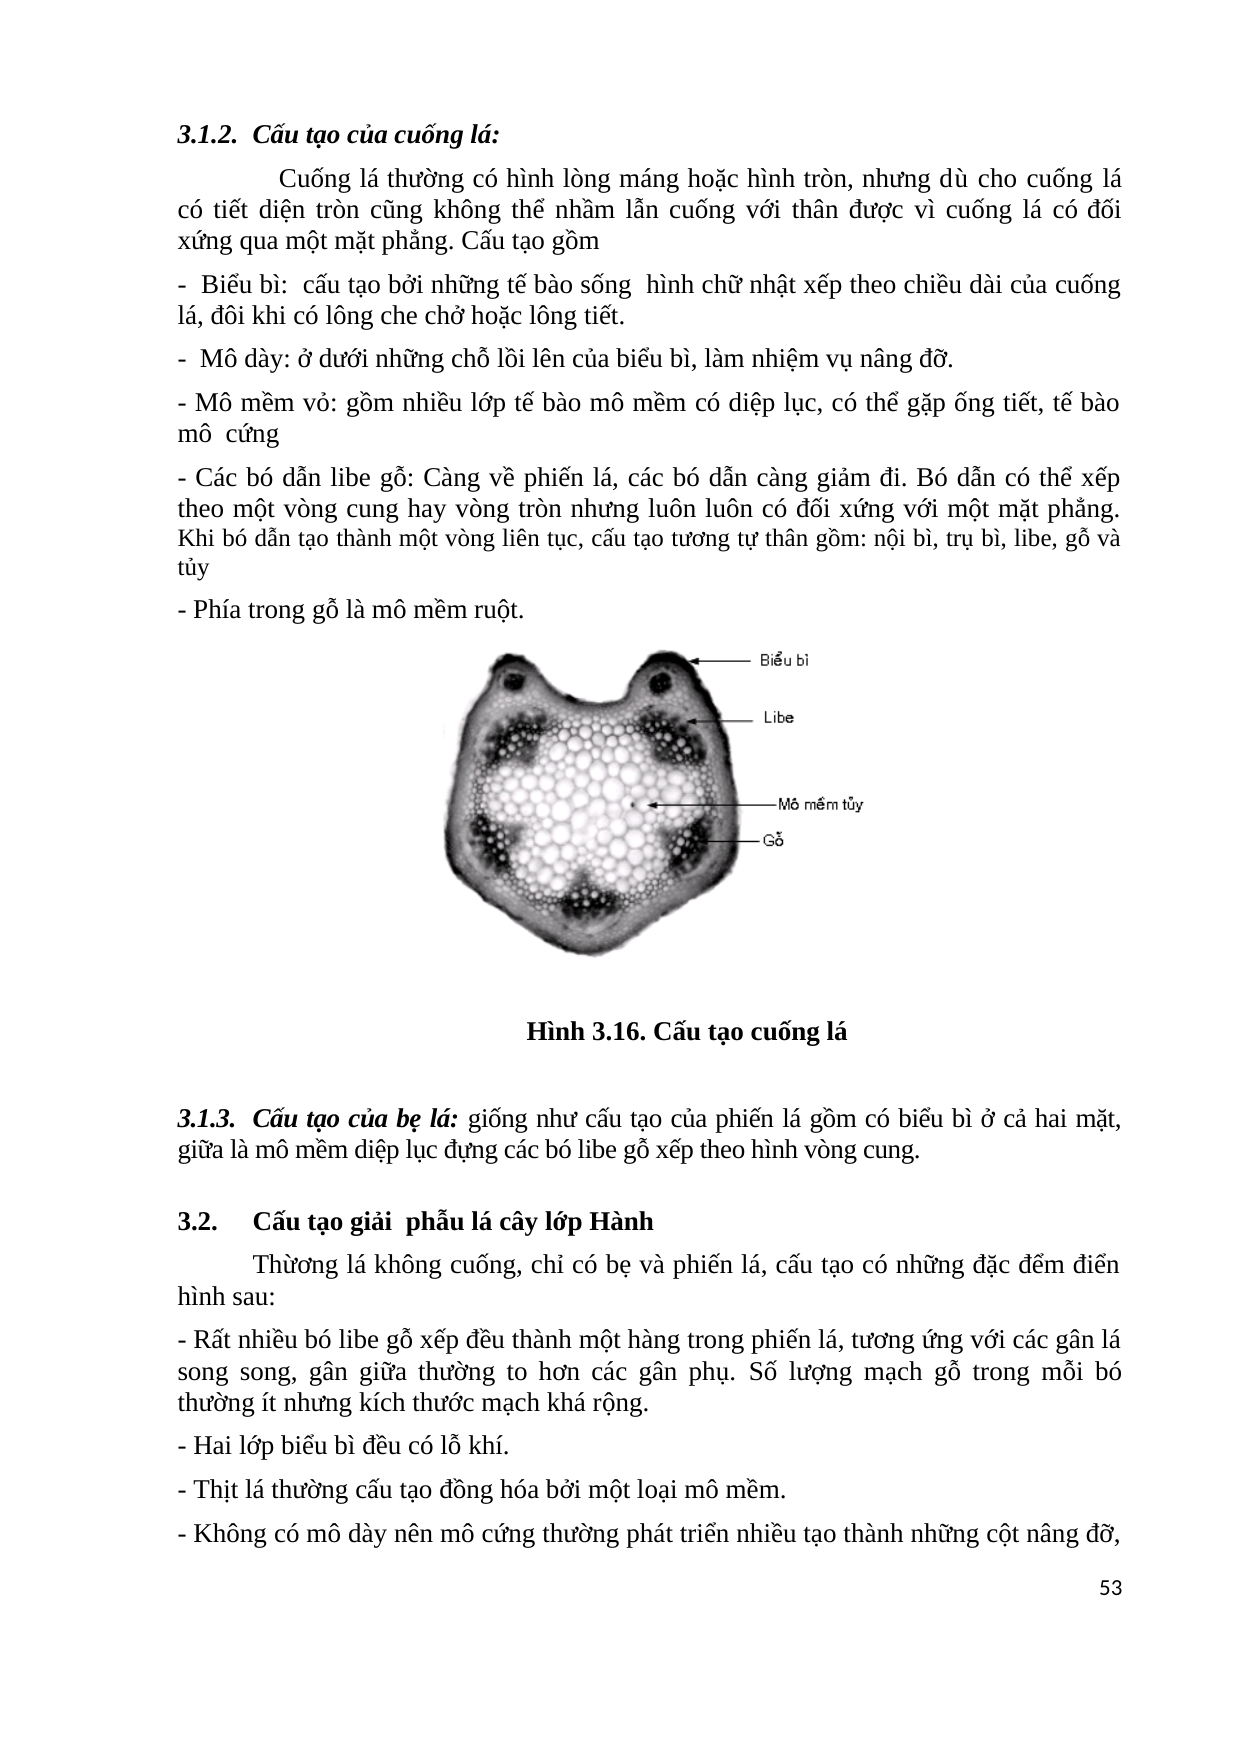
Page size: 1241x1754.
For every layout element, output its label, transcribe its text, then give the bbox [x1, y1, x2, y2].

text - Các bó dẫn libe gỗ: Càng về phiến lá, các bó dẫn càng giảm đi. Bó dẫn có thể xếp theo một vòng cung hay vòng tròn nhưng luôn luôn có đối xứng với một mặt phẳng. Khi bó dẫn tạo thành một vòng liên tục, cấu tạo tương tự thân gồm: nội bì, trụ bì, libe, gỗ và tủy [177, 461, 1122, 581]
subtitle Cấu tạo của cuống lá: [177, 118, 1122, 149]
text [177, 1517, 1122, 1548]
text - Biểu bì: cấu tạo bởi những tế bào sống hình chữ nhật xếp theo chiều dài của cuống lá, đôi khi có lông che chở hoặc lông tiết. [177, 268, 1122, 330]
text - Phía trong gỗ là mô mềm ruột. [177, 593, 1122, 624]
text Thừơng lá không cuống, chỉ có bẹ và phiến lá, cấu tạo có những đặc đểm điển hình sau: [177, 1249, 1122, 1311]
text - Thịt lá thường cấu tạo đồng hóa bởi một loại mô mềm. [177, 1473, 1122, 1504]
text Hình 3.16. Cấu tạo cuống lá [177, 1015, 1122, 1046]
text - Mô dày: ở dưới những chỗ lồi lên của biểu bì, làm nhiệm vụ nâng đỡ. [177, 342, 1122, 374]
list Cấu tạo giải phẫu lá cây lớp Hành [177, 1205, 1122, 1236]
subtitle Cuống lá thường có hình lòng máng hoặc hình tròn, nhưng dù cho cuống lá có tiết diện tròn cũng không thể nhầm lẫn cuống với thân được vì cuống lá có đối xứng qua một mặt phẳng. Cấu tạo gồm [177, 162, 1122, 255]
text - Rất nhiều bó libe gỗ xếp đều thành một hàng trong phiến lá, tương ứng với các gân lá song song, gân giữa thường to hơn các gân phụ. Số lượng mạch gỗ trong mỗi bó thường ít nhưng kích thước mạch khá rộng. [177, 1323, 1122, 1417]
text - Hai lớp biểu bì đều có lỗ khí. [177, 1429, 1122, 1461]
text - Mô mềm vỏ: gồm nhiều lớp tế bào mô mềm có diệp lục, có thể gặp ống tiết, tế bào mô cứng [177, 386, 1122, 448]
subtitle Cấu tạo của bẹ lá: giống như cấu tạo của phiến lá gồm có biểu bì ở cả hai mặt, giữa là mô mềm diệp lục đựng các bó libe gỗ xếp theo hình vòng cung. [177, 1102, 1122, 1164]
picture [442, 649, 866, 959]
